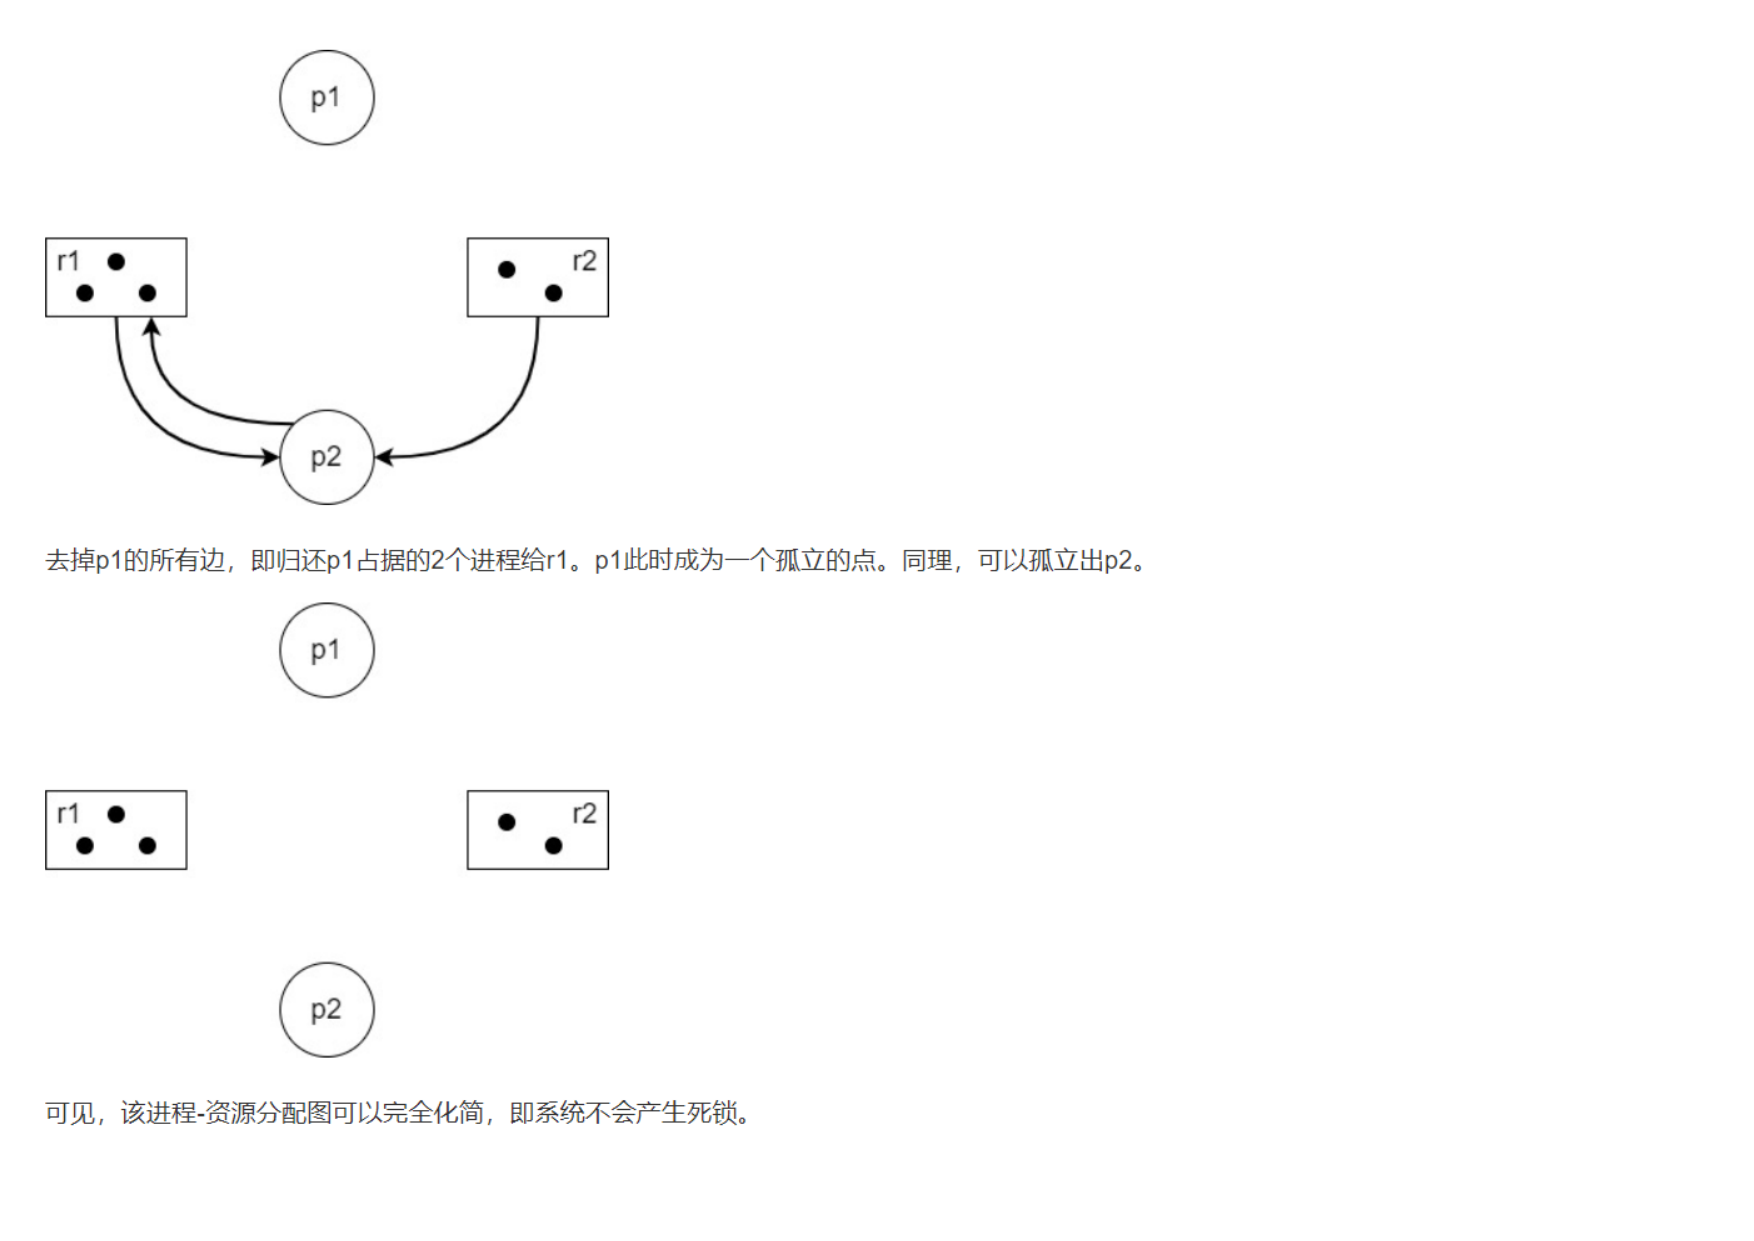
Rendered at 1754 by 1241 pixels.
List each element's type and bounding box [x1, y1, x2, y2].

picture [29, 35, 1167, 1159]
